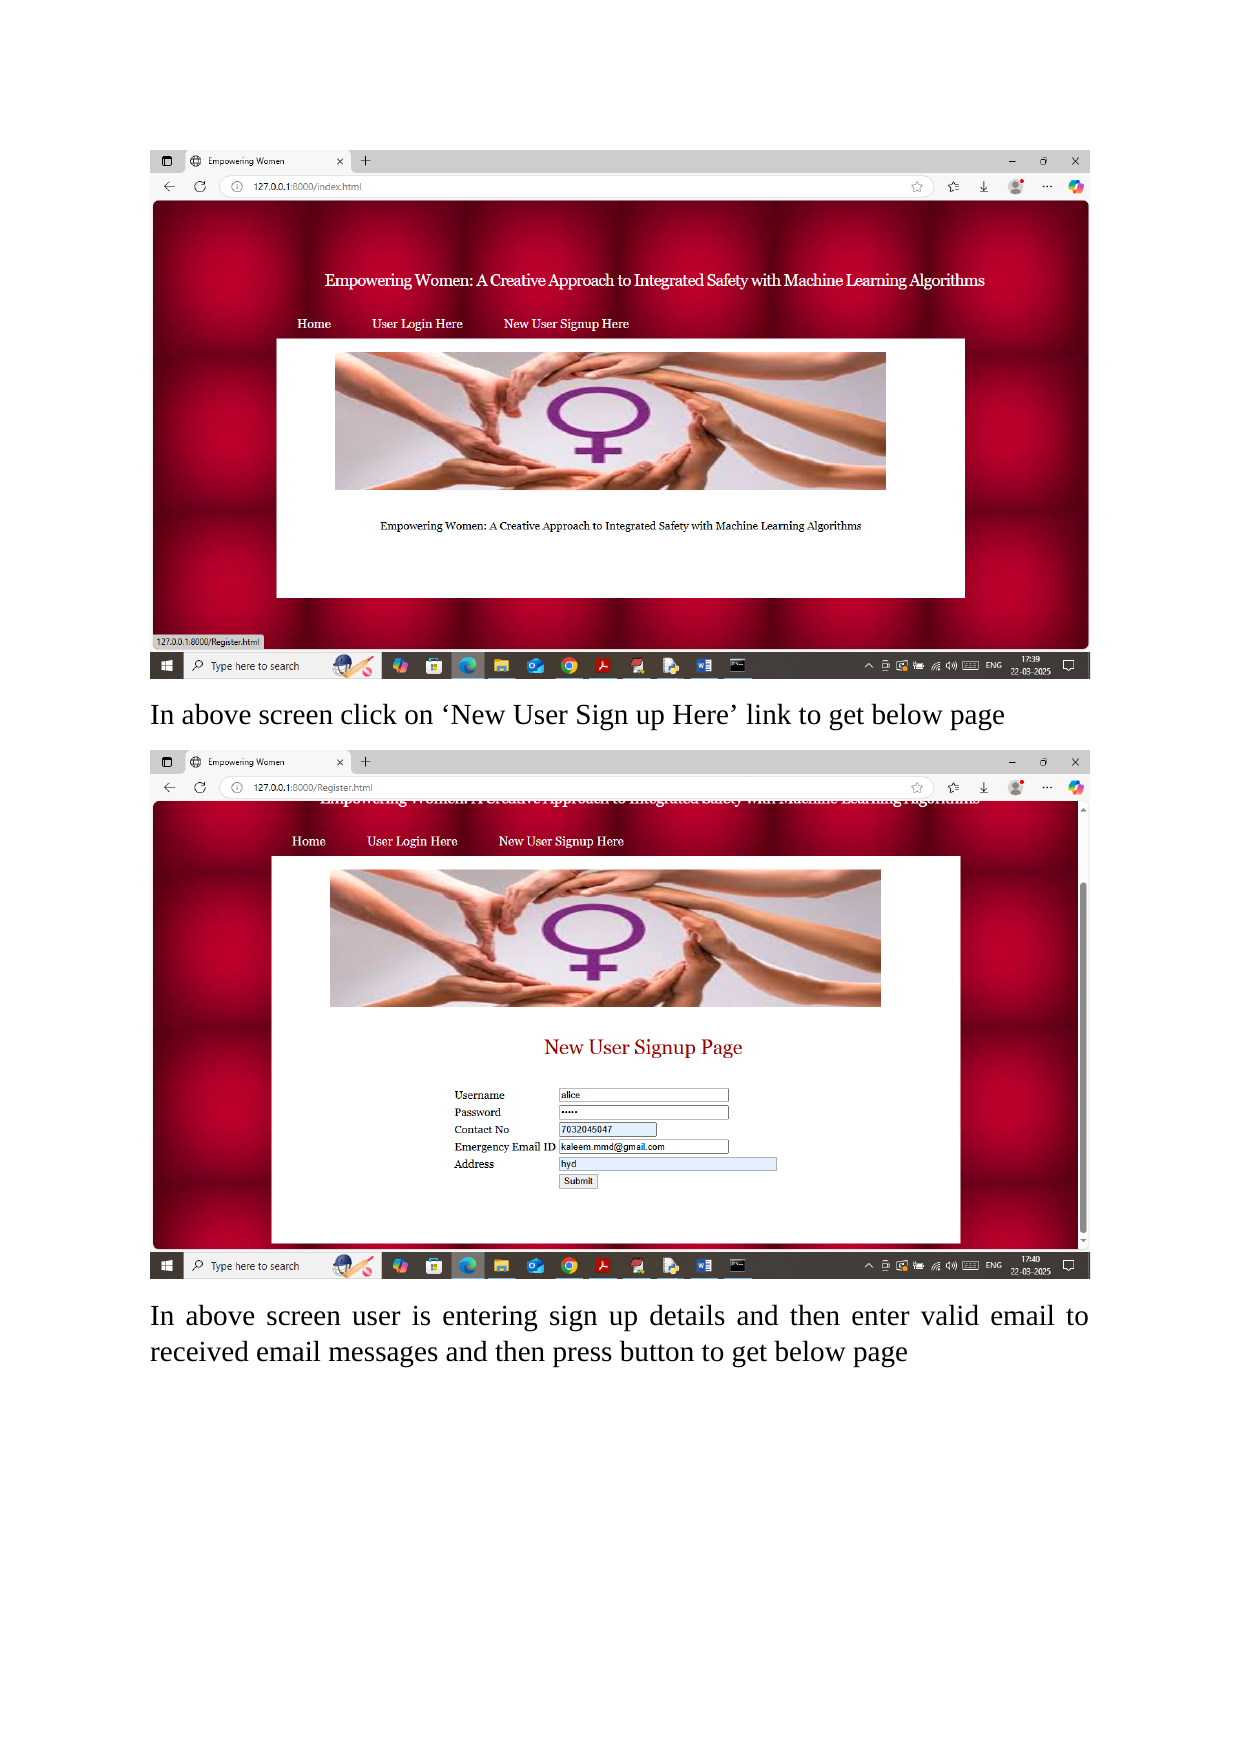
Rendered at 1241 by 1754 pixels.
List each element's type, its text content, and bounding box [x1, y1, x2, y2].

picture [150, 150, 1091, 679]
picture [150, 750, 1091, 1279]
text In above screen user is entering sign up details and then enter valid email to received email messages and then press button to get below page [150, 1298, 1090, 1367]
text In above screen click on ‘New User Sign up Here’ link to get below page [150, 697, 1090, 731]
